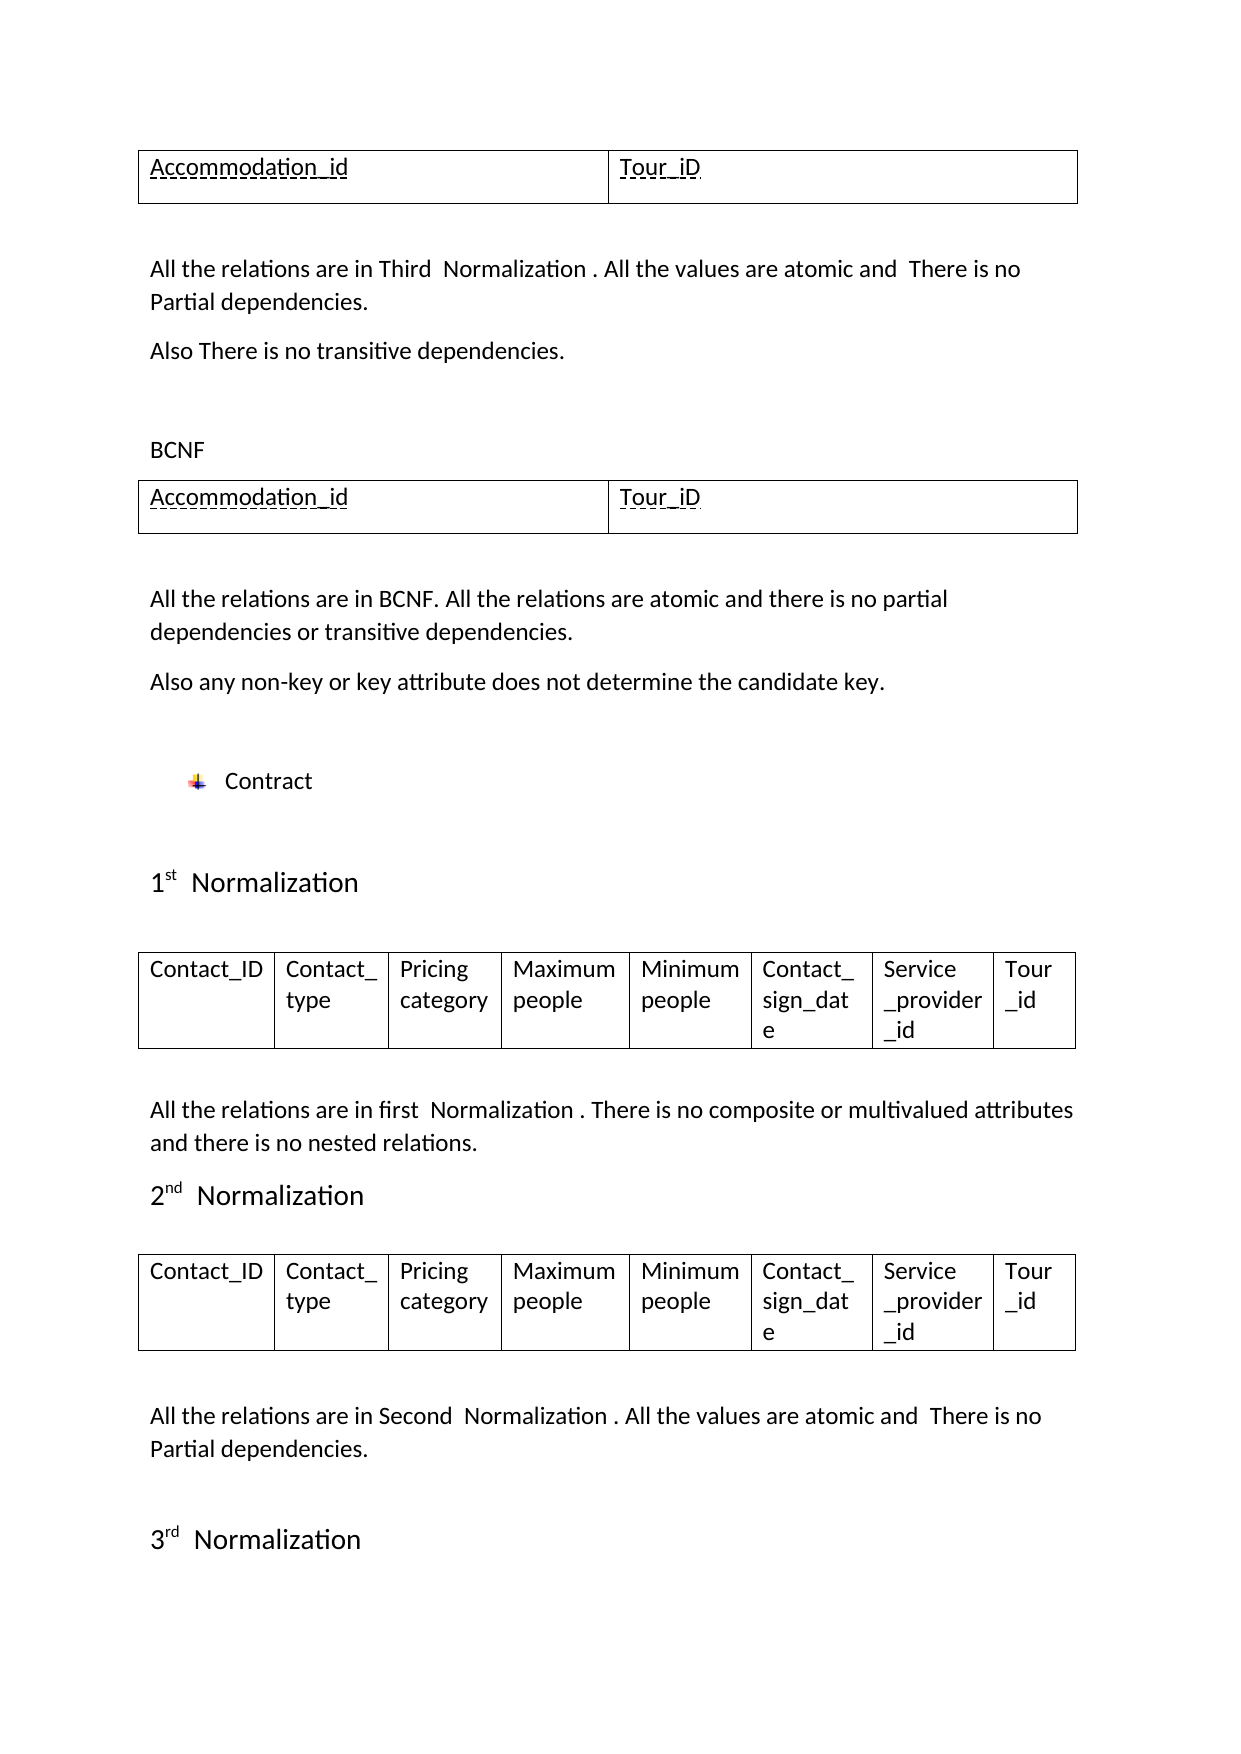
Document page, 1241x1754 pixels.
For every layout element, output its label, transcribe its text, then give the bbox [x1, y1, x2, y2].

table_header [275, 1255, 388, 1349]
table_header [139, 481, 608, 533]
text 1st Normalization [150, 864, 1090, 900]
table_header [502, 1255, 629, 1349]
text All the relations are in Second Normalization . All the values are atomic and There is no Partial dependencies. [150, 1400, 1090, 1463]
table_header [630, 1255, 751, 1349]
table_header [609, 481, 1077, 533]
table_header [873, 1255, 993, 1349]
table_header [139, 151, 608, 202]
text BCNF [150, 435, 1090, 465]
text All the relations are in first Normalization . There is no composite or multivalued attributes and there is no nested relations. [150, 1094, 1090, 1158]
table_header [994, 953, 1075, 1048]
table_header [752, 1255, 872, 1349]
text 3rd Normalization [150, 1521, 1090, 1557]
list Contract [187, 765, 1090, 796]
text All the relations are in BCNF. All the relations are atomic and there is no partial dependencies or transitive dependencies. [150, 583, 1090, 647]
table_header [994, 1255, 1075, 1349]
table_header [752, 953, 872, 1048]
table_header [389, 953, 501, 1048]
text Also There is no transitive dependencies. [150, 336, 1090, 366]
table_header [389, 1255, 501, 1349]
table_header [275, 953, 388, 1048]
picture [188, 772, 206, 790]
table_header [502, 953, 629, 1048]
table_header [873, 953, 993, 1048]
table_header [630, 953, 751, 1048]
text 2nd Normalization [150, 1177, 1090, 1213]
text Also any non-key or key attribute does not determine the candidate key. [150, 666, 1090, 696]
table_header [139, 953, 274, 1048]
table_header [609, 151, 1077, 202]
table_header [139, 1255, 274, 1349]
text All the relations are in Third Normalization . All the values are atomic and There is no Partial dependencies. [150, 253, 1090, 316]
